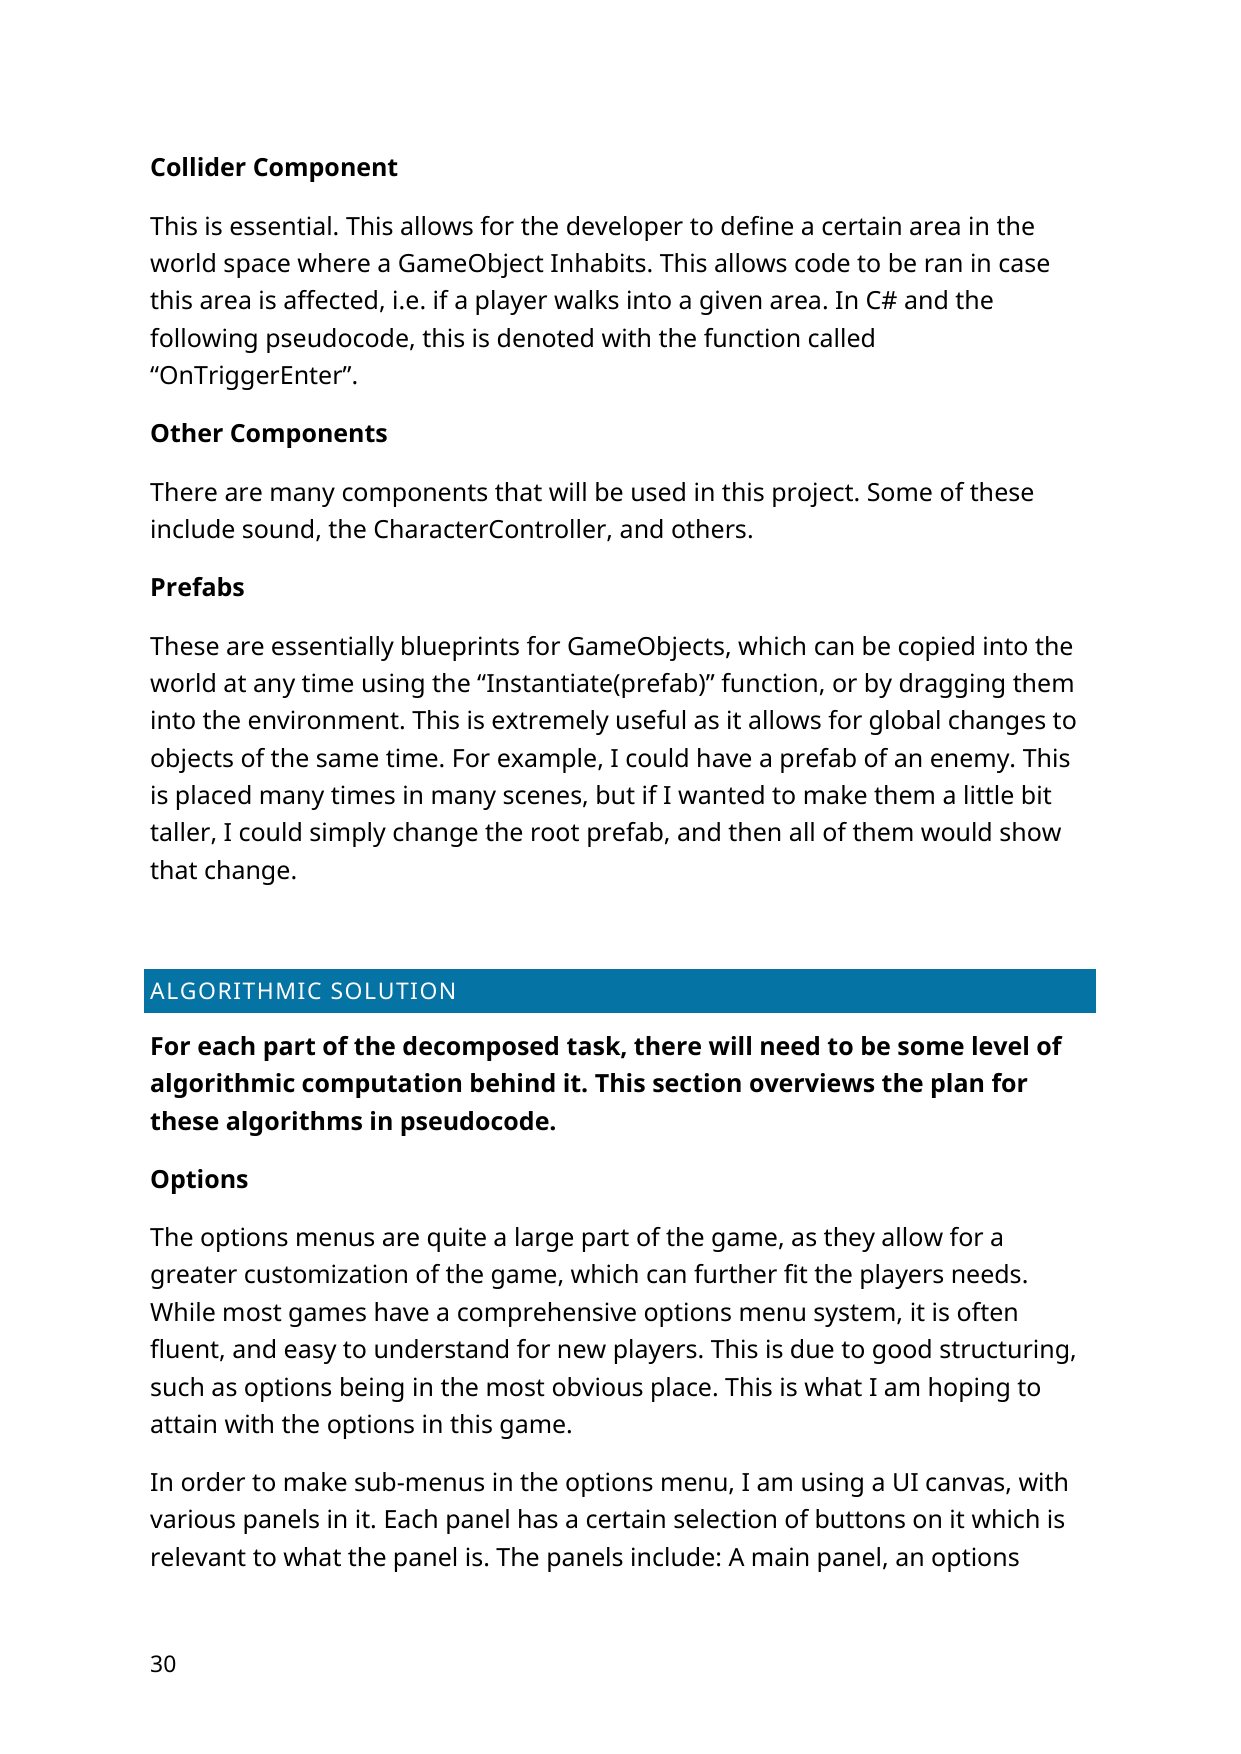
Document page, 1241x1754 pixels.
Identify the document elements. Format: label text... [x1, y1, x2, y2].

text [150, 1465, 1090, 1574]
text Collider Component [150, 150, 1090, 184]
text These are essentially blueprints for GameObjects, which can be copied into the world at any time using the “Instantiate(prefab)” function, or by dragging them into the environment. This is extremely useful as it allows for global changes to objects of the same time. For example, I could have a prefab of an enemy. This is placed many times in many scenes, but if I wanted to make them a little bit taller, I could simply change the root prefab, and then all of them would show that change. [150, 628, 1090, 887]
text This is essential. This allows for the developer to define a certain area in the world space where a GameObject Inhabits. This allows code to be ran in case this area is affected, i.e. if a player walks into a given area. In C# and the following pseudocode, this is denoted with the function called “OnTriggerEnter”. [150, 208, 1090, 392]
text There are many components that will be used in this project. Some of these include sound, the CharacterController, and others. [150, 474, 1090, 546]
text Prefabs [150, 570, 1090, 604]
text Options [150, 1161, 1090, 1195]
subtitle Algorithmic solution [150, 975, 1090, 1006]
text The options menus are quite a large part of the game, as they allow for a greater customization of the game, which can further fit the players needs. While most games have a comprehensive options menu system, it is often fluent, and easy to understand for new players. This is due to good structuring, such as options being in the most obvious place. This is what I am hoping to attain with the options in this game. [150, 1219, 1090, 1441]
text For each part of the decomposed task, there will need to be some level of algorithmic computation behind it. This section overviews the plan for these algorithms in pseudocode. [150, 1028, 1090, 1137]
text Other Components [150, 416, 1090, 450]
